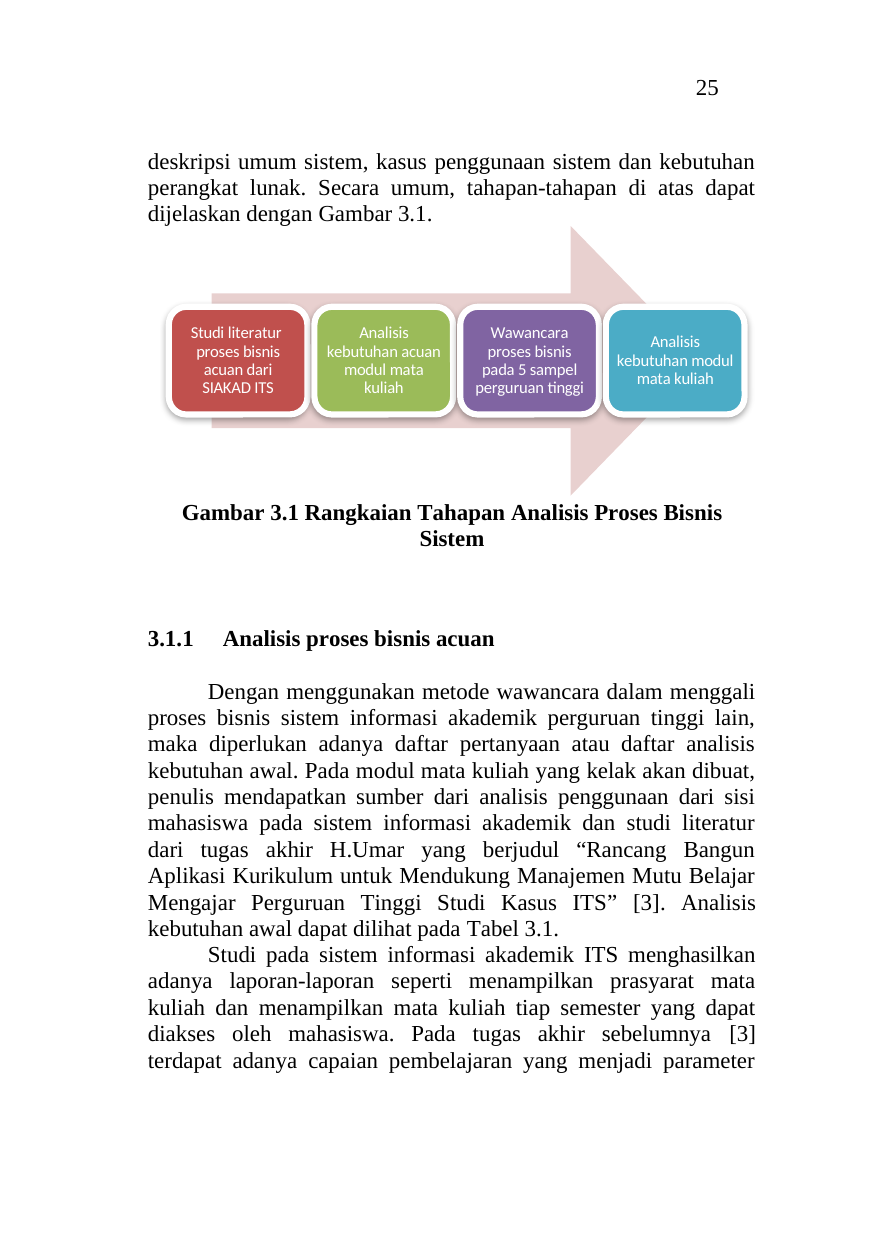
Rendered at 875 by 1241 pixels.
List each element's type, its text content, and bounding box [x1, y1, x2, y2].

text Dengan menggunakan metode wawancara dalam menggali proses bisnis sistem informasi akademik perguruan tinggi lain, maka diperlukan adanya daftar pertanyaan atau daftar analisis kebutuhan awal. Pada modul mata kuliah yang kelak akan dibuat, penulis mendapatkan sumber dari analisis penggunaan dari sisi mahasiswa pada sistem informasi akademik dan studi literatur dari tugas akhir H.Umar yang berjudul “Rancang Bangun Aplikasi Kurikulum untuk Mendukung Manajemen Mutu Belajar Mengajar Perguruan Tinggi Studi Kasus ITS” . Analisis kebutuhan awal dapat dilihat pada Tabel 3.1. [148, 678, 756, 941]
subtitle Analisis proses bisnis acuan [148, 625, 756, 651]
text Gambar 3.1 Rangkaian Tahapan Analisis Proses Bisnis Sistem [148, 499, 756, 551]
